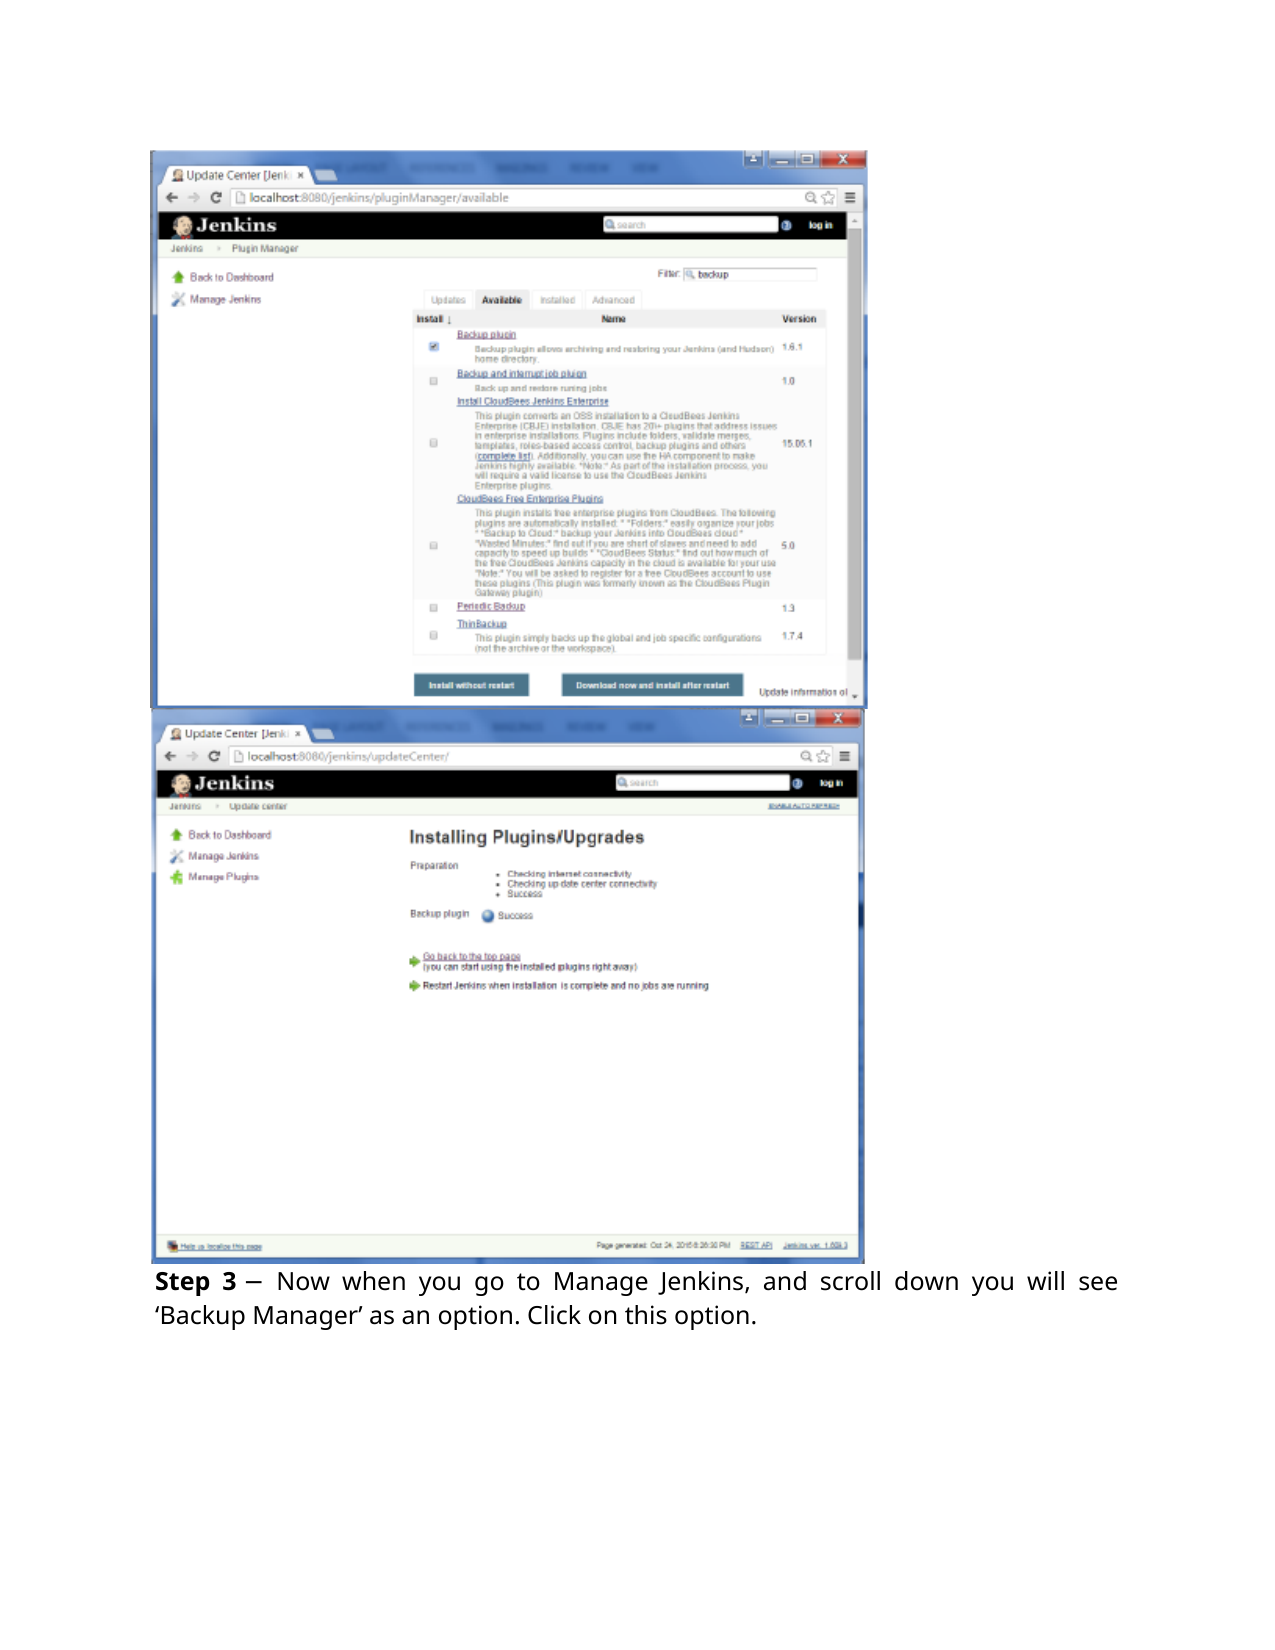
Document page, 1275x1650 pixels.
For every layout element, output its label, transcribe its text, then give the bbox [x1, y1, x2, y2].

text Step 3 − Now when you go to Manage Jenkins, and scroll down you will see ‘Backup Manager’ as an option. Click on this option. [155, 1264, 1120, 1332]
picture [150, 150, 868, 1264]
